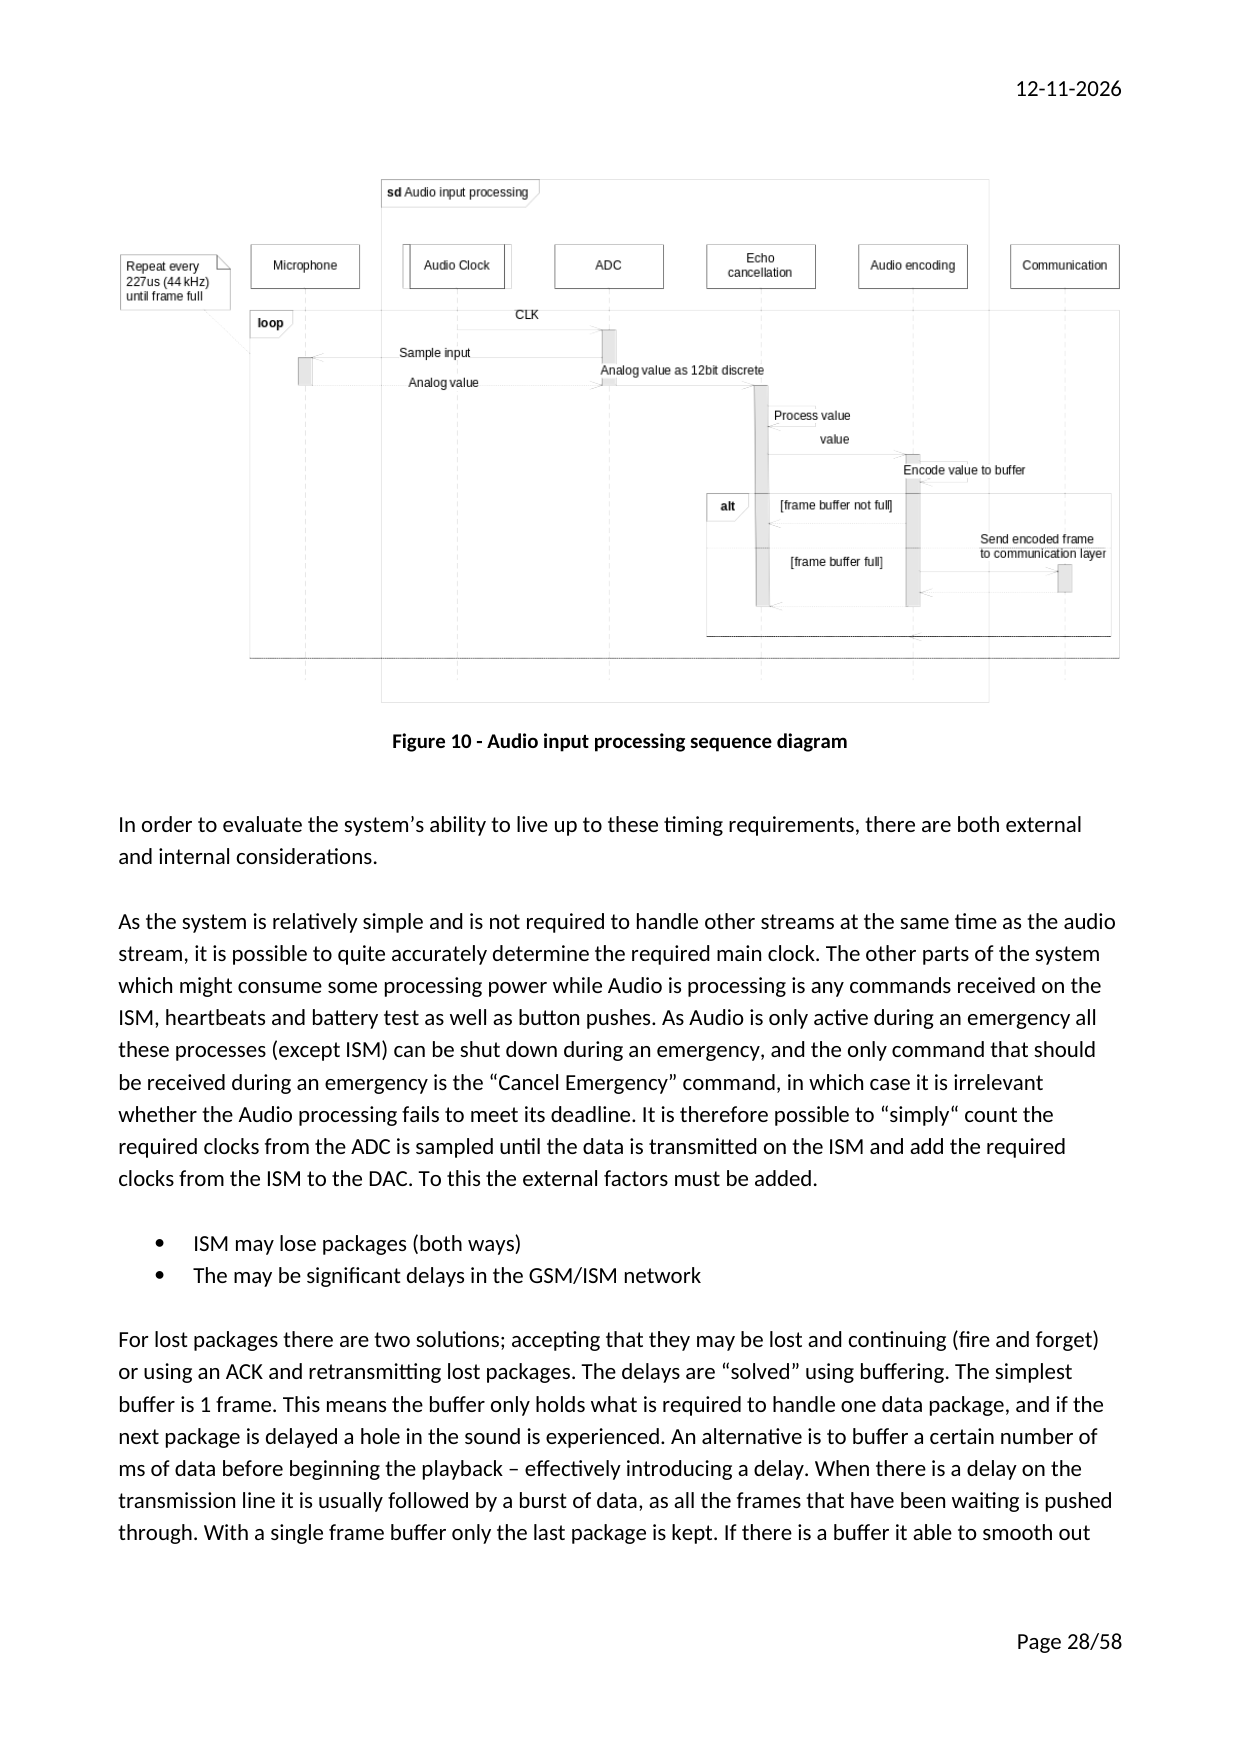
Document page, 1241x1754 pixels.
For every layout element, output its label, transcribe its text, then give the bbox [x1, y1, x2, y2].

list The may be significant delays in the GSM/ISM network [156, 1261, 1122, 1289]
text As the system is relatively simple and is not required to handle other streams at the same time as the audio stream, it is possible to quite accurately determine the required main clock. The other parts of the system which might consume some processing power while Audio is processing is any commands received on the ISM, heartbeats and battery test as well as button pushes. As Audio is only active during an emergency all these processes (except ISM) can be shut down during an emergency, and the only command that should be received during an emergency is the “Cancel Emergency” command, in which case it is irrelevant whether the Audio processing fails to meet its deadline. It is therefore possible to “simply“ count the required clocks from the ADC is sampled until the data is transmitted on the ISM and add the required clocks from the ISM to the DAC. To this the external factors must be added. [118, 907, 1122, 1192]
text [118, 1325, 1122, 1546]
text In order to evaluate the system’s ability to live up to these timing requirements, there are both external and internal considerations. [118, 810, 1122, 871]
list ISM may lose packages (both ways) [156, 1229, 1122, 1257]
text Figure 10 - Audio input processing sequence diagram [118, 728, 1122, 753]
